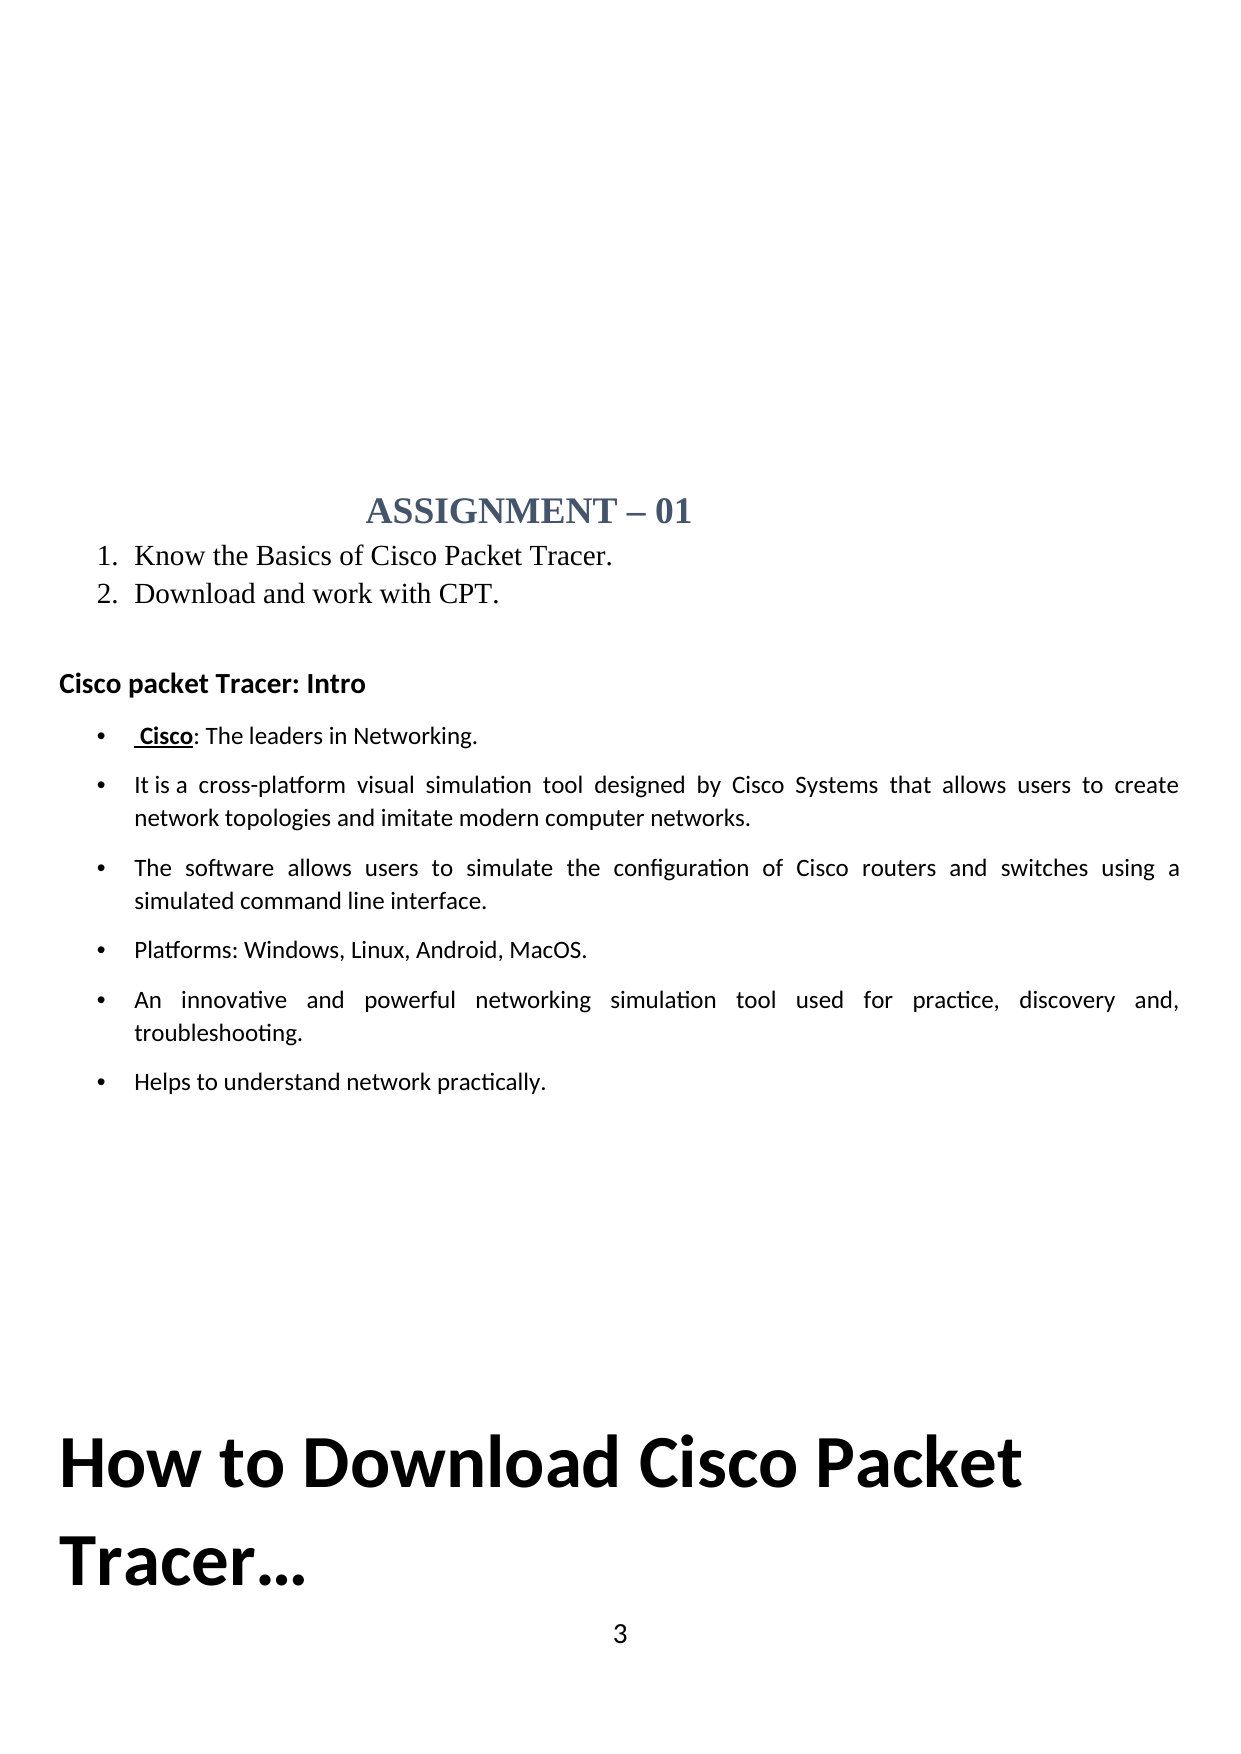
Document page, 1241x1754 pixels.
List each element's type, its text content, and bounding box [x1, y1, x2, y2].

list Download and work with CPT. [97, 576, 1181, 610]
title ASSIGNMENT – 01 [59, 488, 1181, 531]
list Platforms: Windows, Linux, Android, MacOS. [97, 934, 1181, 965]
text How to Download Cisco Packet Tracer… [59, 1414, 1181, 1604]
list Cisco: The leaders in Networking. [97, 720, 1181, 750]
text Cisco packet Tracer: Intro [59, 665, 1181, 700]
list Know the Basics of Cisco Packet Tracer. [97, 538, 1181, 571]
list Helps to understand network practically. [97, 1066, 1181, 1097]
list An innovative and powerful networking simulation tool used for practice, discovery and, troubleshooting. [97, 984, 1181, 1047]
list The software allows users to simulate the configuration of Cisco routers and switches using a simulated command line interface. [97, 852, 1181, 915]
list It is a cross-platform visual simulation tool designed by Cisco Systems that allows users to create network topologies and imitate modern computer networks. [97, 769, 1181, 833]
